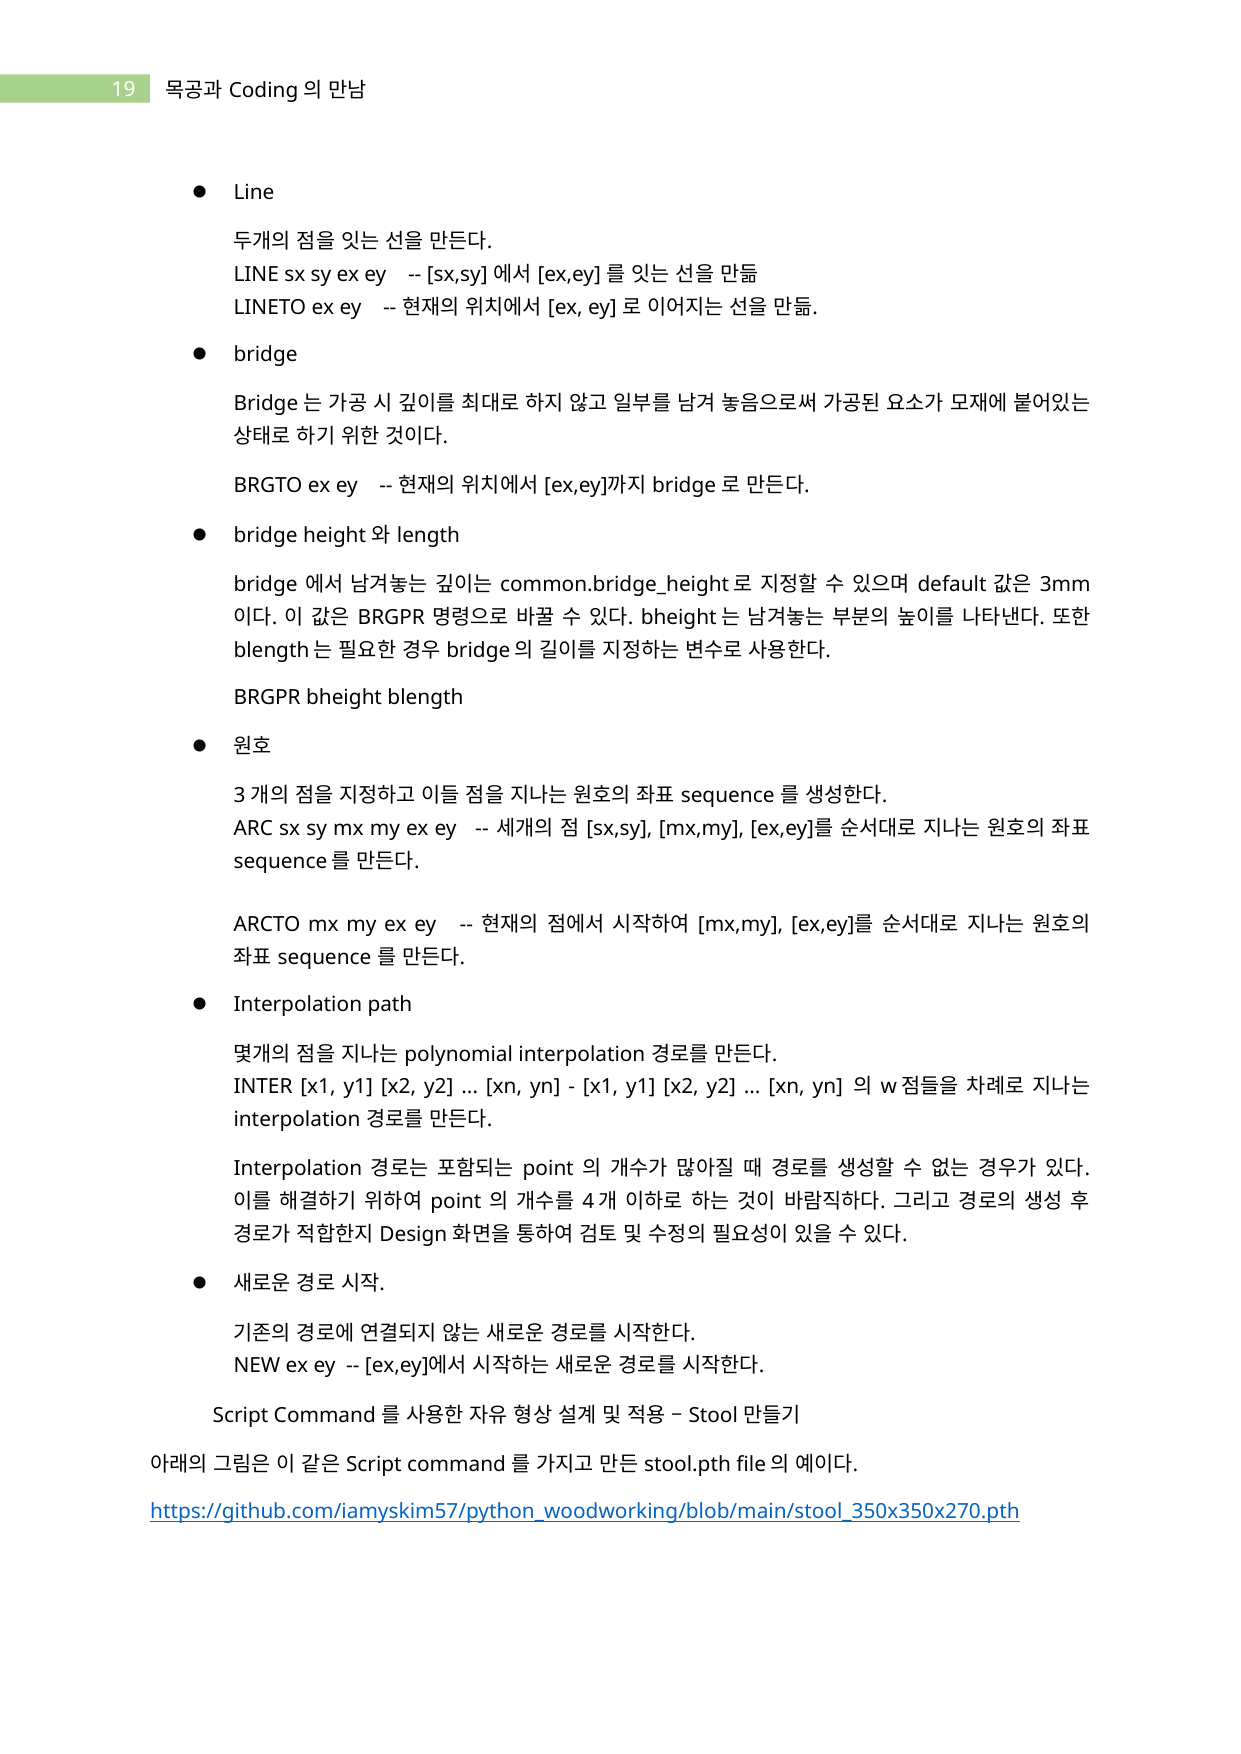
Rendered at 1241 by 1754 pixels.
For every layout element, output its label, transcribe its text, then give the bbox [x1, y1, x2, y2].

subtitle Script Command 를 사용한 자유 형상 설계 및 적용 – Stool 만들기 [212, 1398, 1090, 1428]
list 3 개의 점을 지정하고 이들 점을 지나는 원호의 좌표 sequence 를 생성한다. ARC sx sy mx my ex ey -- 세개의 점 [sx,sy], [mx,my], [ex,ey]를 순서대로 지나는 원호의 좌표 sequence를 만든다. ARCTO mx my ex ey -- 현재의 점에서 시작하여 [mx,my], [ex,ey]를 순서대로 지나는 원호의 좌표 sequence 를 만든다. [233, 779, 1090, 971]
text BRGPR bheight blength [192, 682, 1090, 711]
list 두개의 점을 잇는 선을 만든다. LINE sx sy ex ey -- [sx,sy] 에서 [ex,ey] 를 잇는 선을 만듦 LINETO ex ey -- 현재의 위치에서 [ex, ey] 로 이어지는 선을 만듦. [233, 224, 1090, 320]
list Interpolation path [192, 989, 1090, 1018]
list 원호 [192, 729, 1090, 760]
text https://github.com/iamyskim57/python_woodworking/blob/main/stool_350x350x270.pth [150, 1497, 1090, 1525]
list 몇개의 점을 지나는 polynomial interpolation 경로를 만든다. INTER [x1, y1] [x2, y2] ... [xn, yn] - [x1, y1] [x2, y2] ... [xn, yn] 의 w점들을 차례로 지나는 interpolation 경로를 만든다. [233, 1037, 1090, 1133]
text 아래의 그림은 이 같은 Script command 를 가지고 만든 stool.pth file의 예이다. [150, 1447, 1090, 1478]
text BRGTO ex ey -- 현재의 위치에서 [ex,ey]까지 bridge 로 만든다. [150, 469, 1090, 499]
list Line [192, 177, 1090, 206]
list Interpolation 경로는 포함되는 point 의 개수가 많아질 때 경로를 생성할 수 없는 경우가 있다. 이를 해결하기 위하여 point 의 개수를 4개 이하로 하는 것이 바람직하다. 그리고 경로의 생성 후 경로가 적합한지 Design 화면을 통하여 검토 및 수정의 필요성이 있을 수 있다. [233, 1152, 1090, 1247]
list bridge 에서 남겨놓는 깊이는 common.bridge_height로 지정할 수 있으며 default 값은 3mm 이다. 이 값은 BRGPR 명령으로 바꿀 수 있다. bheight는 남겨놓는 부분의 높이를 나타낸다. 또한 blength는 필요한 경우 bridge의 길이를 지정하는 변수로 사용한다. [233, 567, 1090, 663]
list 기존의 경로에 연결되지 않는 새로운 경로를 시작한다. NEW ex ey -- [ex,ey]에서 시작하는 새로운 경로를 시작한다. [233, 1316, 1090, 1379]
list bridge [192, 339, 1090, 368]
list 새로운 경로 시작. [192, 1266, 1090, 1297]
list Bridge 는 가공 시 깊이를 최대로 하지 않고 일부를 남겨 놓음으로써 가공된 요소가 모재에 붙어있는 상태로 하기 위한 것이다. [233, 387, 1090, 449]
list bridge height 와 length [192, 518, 1090, 548]
